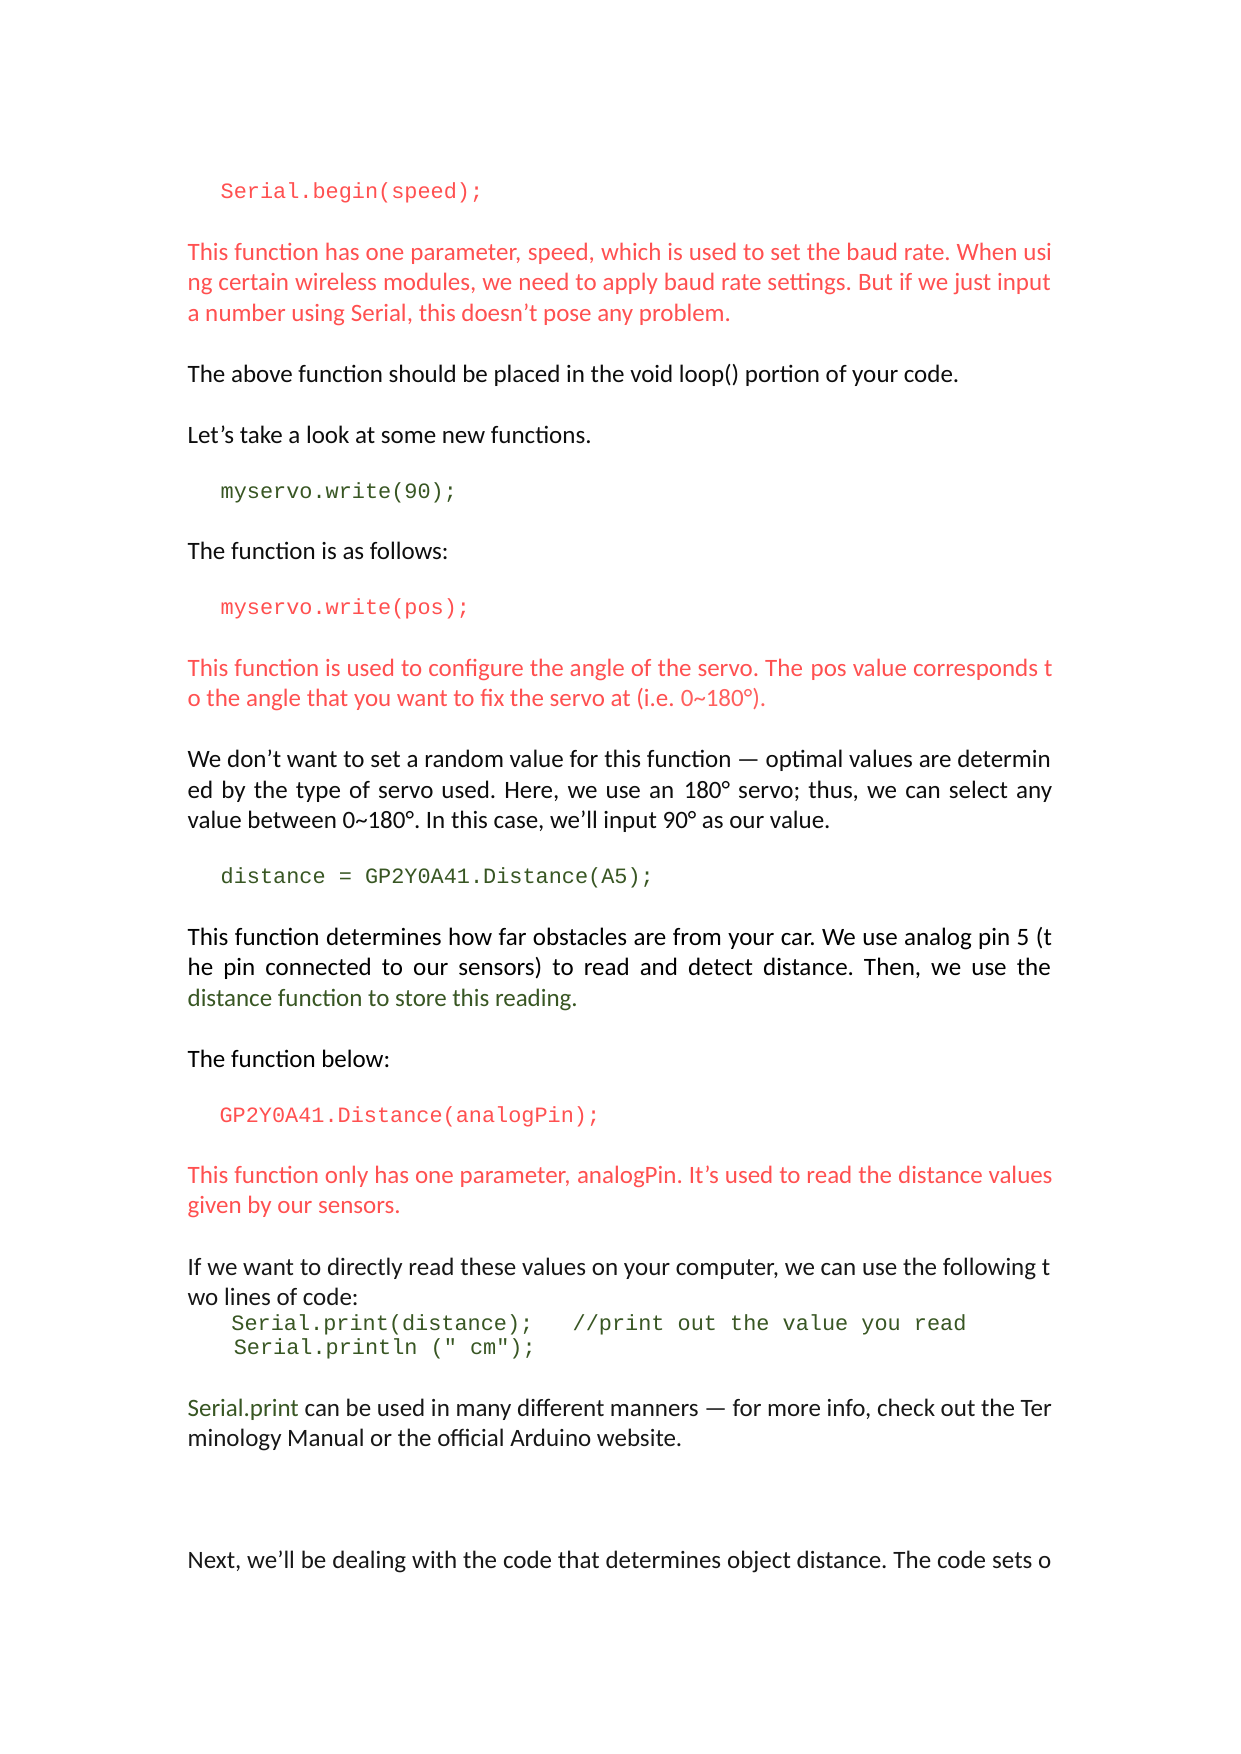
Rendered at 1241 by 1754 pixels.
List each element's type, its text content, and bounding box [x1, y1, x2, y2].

text The function is as follows: [187, 535, 1053, 566]
text myservo.write(90); [187, 480, 1053, 505]
text This function is used to configure the angle of the servo. The pos value corresponds to the angle that you want to fix the servo at (i.e. 0~180°). [187, 652, 1053, 713]
text distance = GP2Y0A41.Distance(A5); [187, 865, 1053, 890]
text We don’t want to set a random value for this function — optimal values are determined by the type of servo used. Here, we use an 180° servo; thus, we can select any value between 0~180°. In this case, we’ll input 90° as our value. [187, 743, 1053, 835]
text The function below: [187, 1043, 1053, 1073]
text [187, 1544, 1053, 1575]
text myservo.write(pos); [187, 596, 1053, 621]
text The above function should be placed in the void loop() portion of your code. [187, 358, 1053, 388]
text This function determines how far obstacles are from your car. We use analog pin 5 (the pin connected to our sensors) to read and detect distance. Then, we use the distance function to store this reading. [187, 921, 1053, 1012]
text If we want to directly read these values on your computer, we can use the following two lines of code: [187, 1251, 1053, 1312]
text This function only has one parameter, analogPin. It’s used to read the distance values given by our sensors. [187, 1159, 1053, 1220]
text This function has one parameter, speed, which is used to set the baud rate. When using certain wireless modules, we need to apply baud rate settings. But if we just input a number using Serial, this doesn’t pose any problem. [187, 236, 1053, 327]
text Serial.print can be used in many different manners — for more info, check out the Terminology Manual or the official Arduino website. [187, 1392, 1053, 1453]
text Serial.begin(speed); [187, 181, 1053, 205]
text GP2Y0A41.Distance(analogPin); [187, 1104, 1053, 1128]
text Serial.println (" cm"); [187, 1336, 1053, 1361]
text Let’s take a look at some new functions. [187, 419, 1053, 449]
text Serial.print(distance); //print out the value you read [187, 1312, 1053, 1336]
